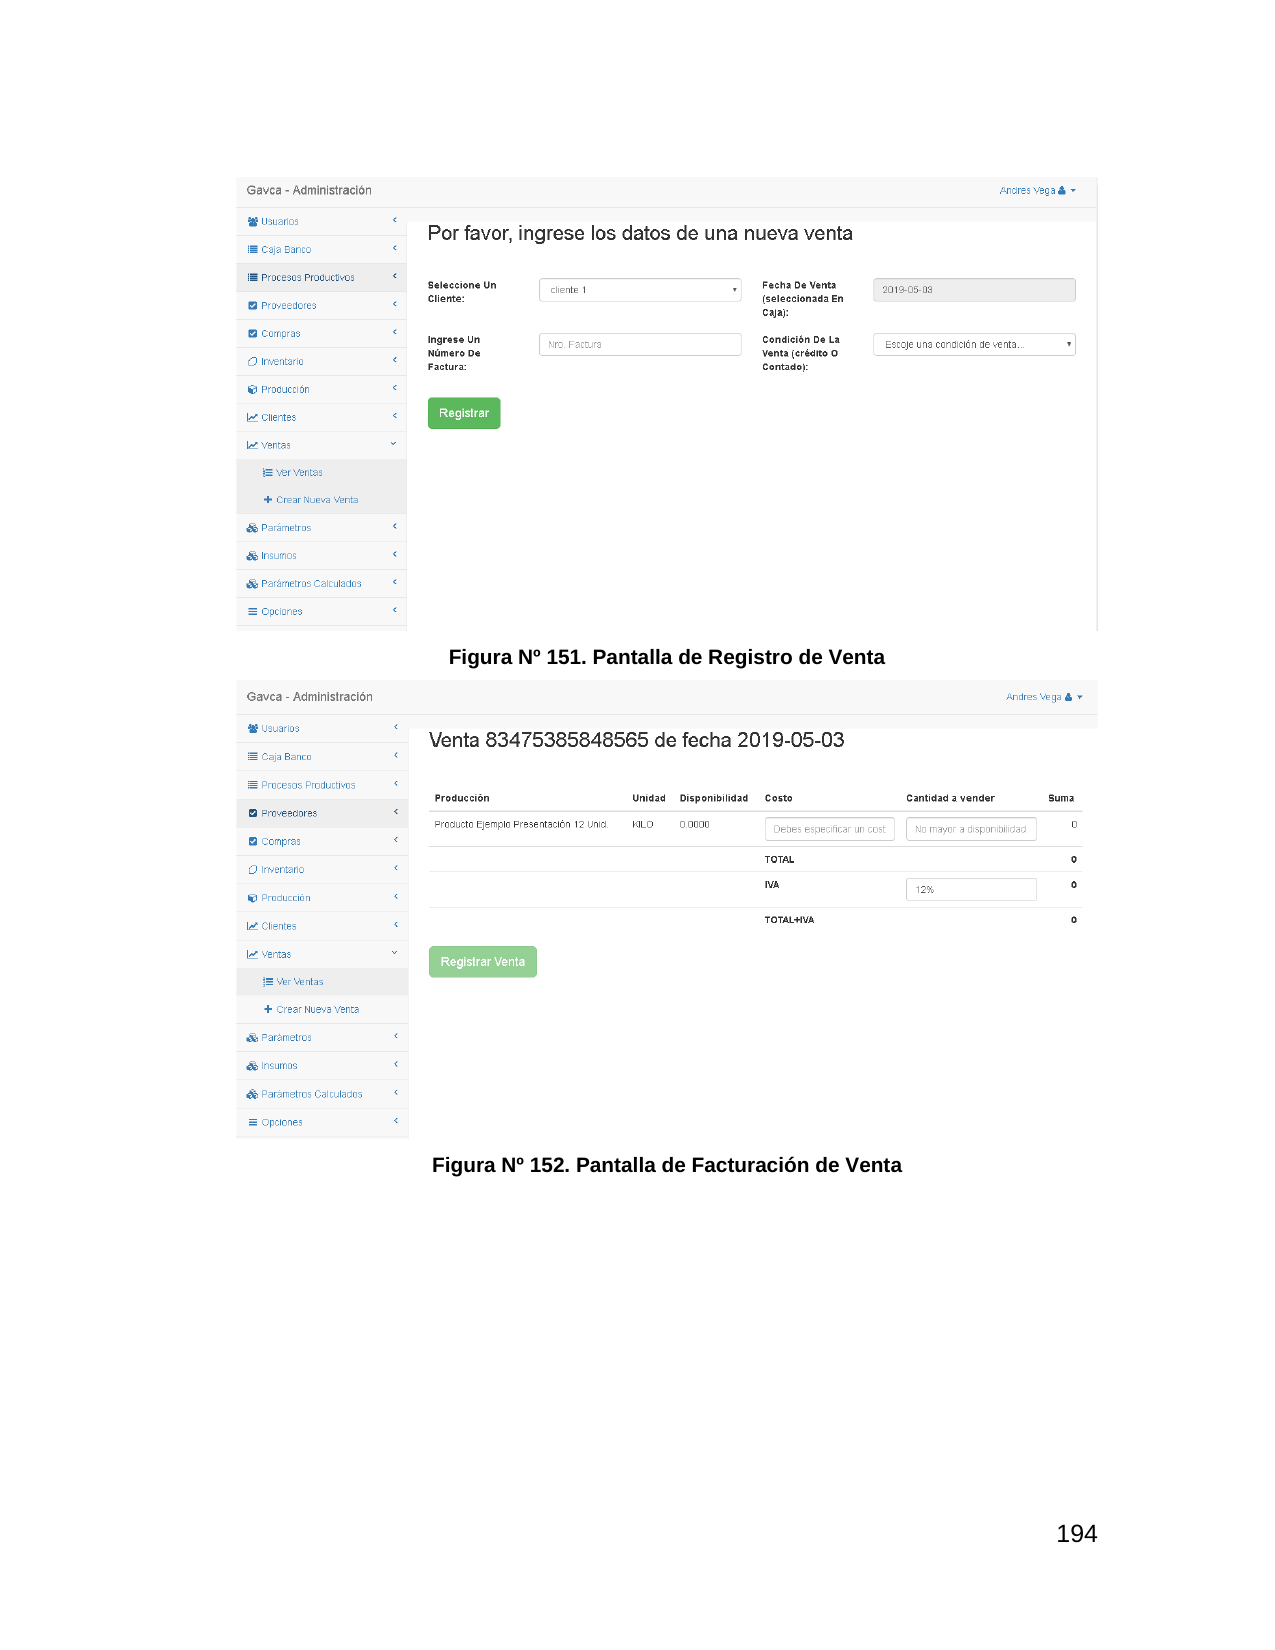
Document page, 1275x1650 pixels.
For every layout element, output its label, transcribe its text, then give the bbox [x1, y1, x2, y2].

text Figura Nº 151. Pantalla de Registro de Venta [236, 645, 1098, 669]
text Figura Nº 152. Pantalla de Facturación de Venta [236, 1153, 1098, 1177]
picture [236, 680, 1098, 1139]
picture [236, 177, 1098, 631]
